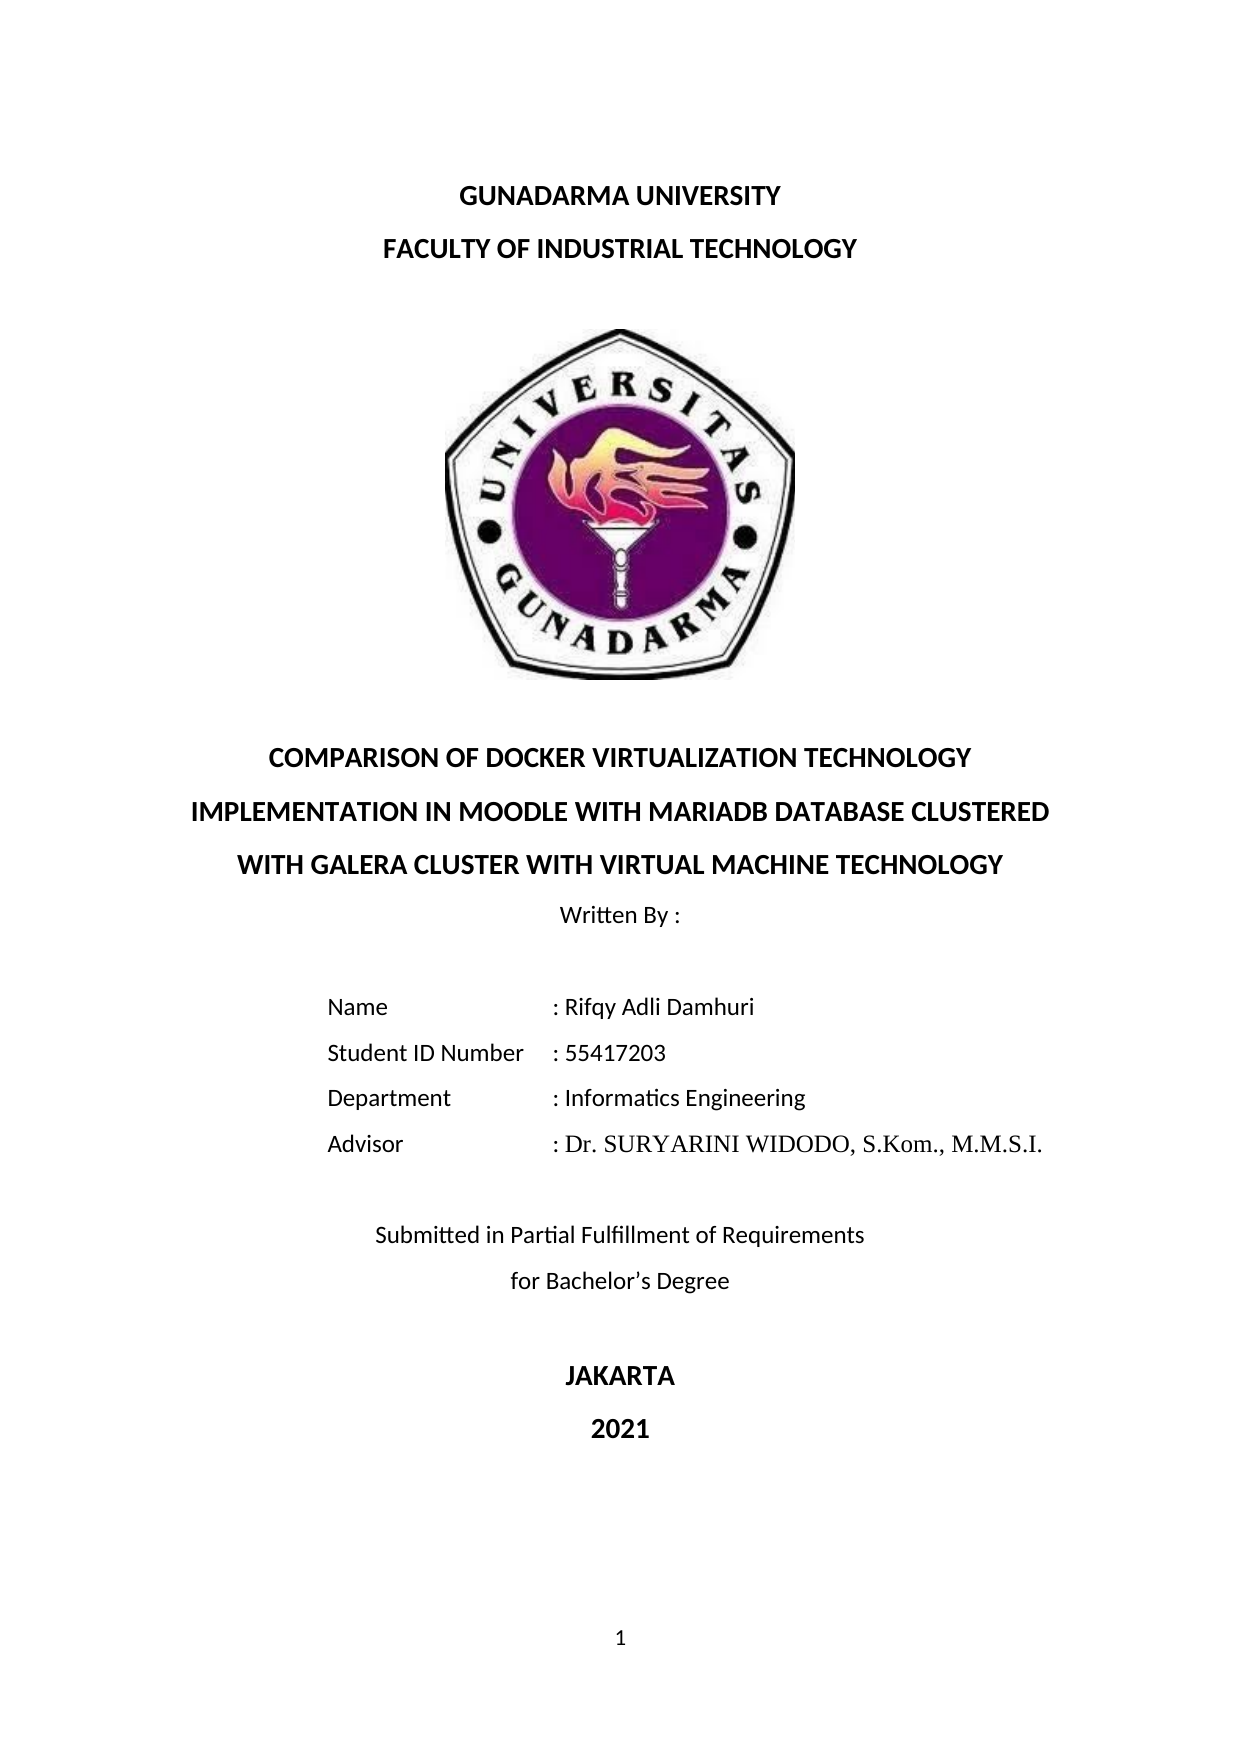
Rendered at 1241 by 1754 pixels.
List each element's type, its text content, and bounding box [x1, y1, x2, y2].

text Name : Rifqy Adli Damhuri [327, 991, 1063, 1022]
text 2021 [177, 1410, 1063, 1446]
text Advisor : Dr. SURYARINI WIDODO, S.Kom., M.M.S.I. [252, 1128, 1063, 1159]
text Written By : [177, 899, 1063, 930]
text Submitted in Partial Fulfillment of Requirements [177, 1220, 1063, 1250]
text JAKARTA [177, 1357, 1063, 1392]
picture [445, 329, 795, 680]
text GUNADARMA UNIVERSITY [177, 177, 1063, 213]
text Student ID Number : 55417203 [252, 1037, 1063, 1067]
text COMPARISON OF DOCKER VIRTUALIZATION TECHNOLOGY IMPLEMENTATION IN MOODLE WITH MARIADB DATABASE CLUSTERED WITH GALERA CLUSTER WITH VIRTUAL MACHINE TECHNOLOGY [177, 739, 1063, 882]
text FACULTY OF INDUSTRIAL TECHNOLOGY [177, 230, 1063, 266]
text for Bachelor’s Degree [177, 1265, 1063, 1296]
text Department : Informatics Engineering [252, 1082, 1063, 1113]
